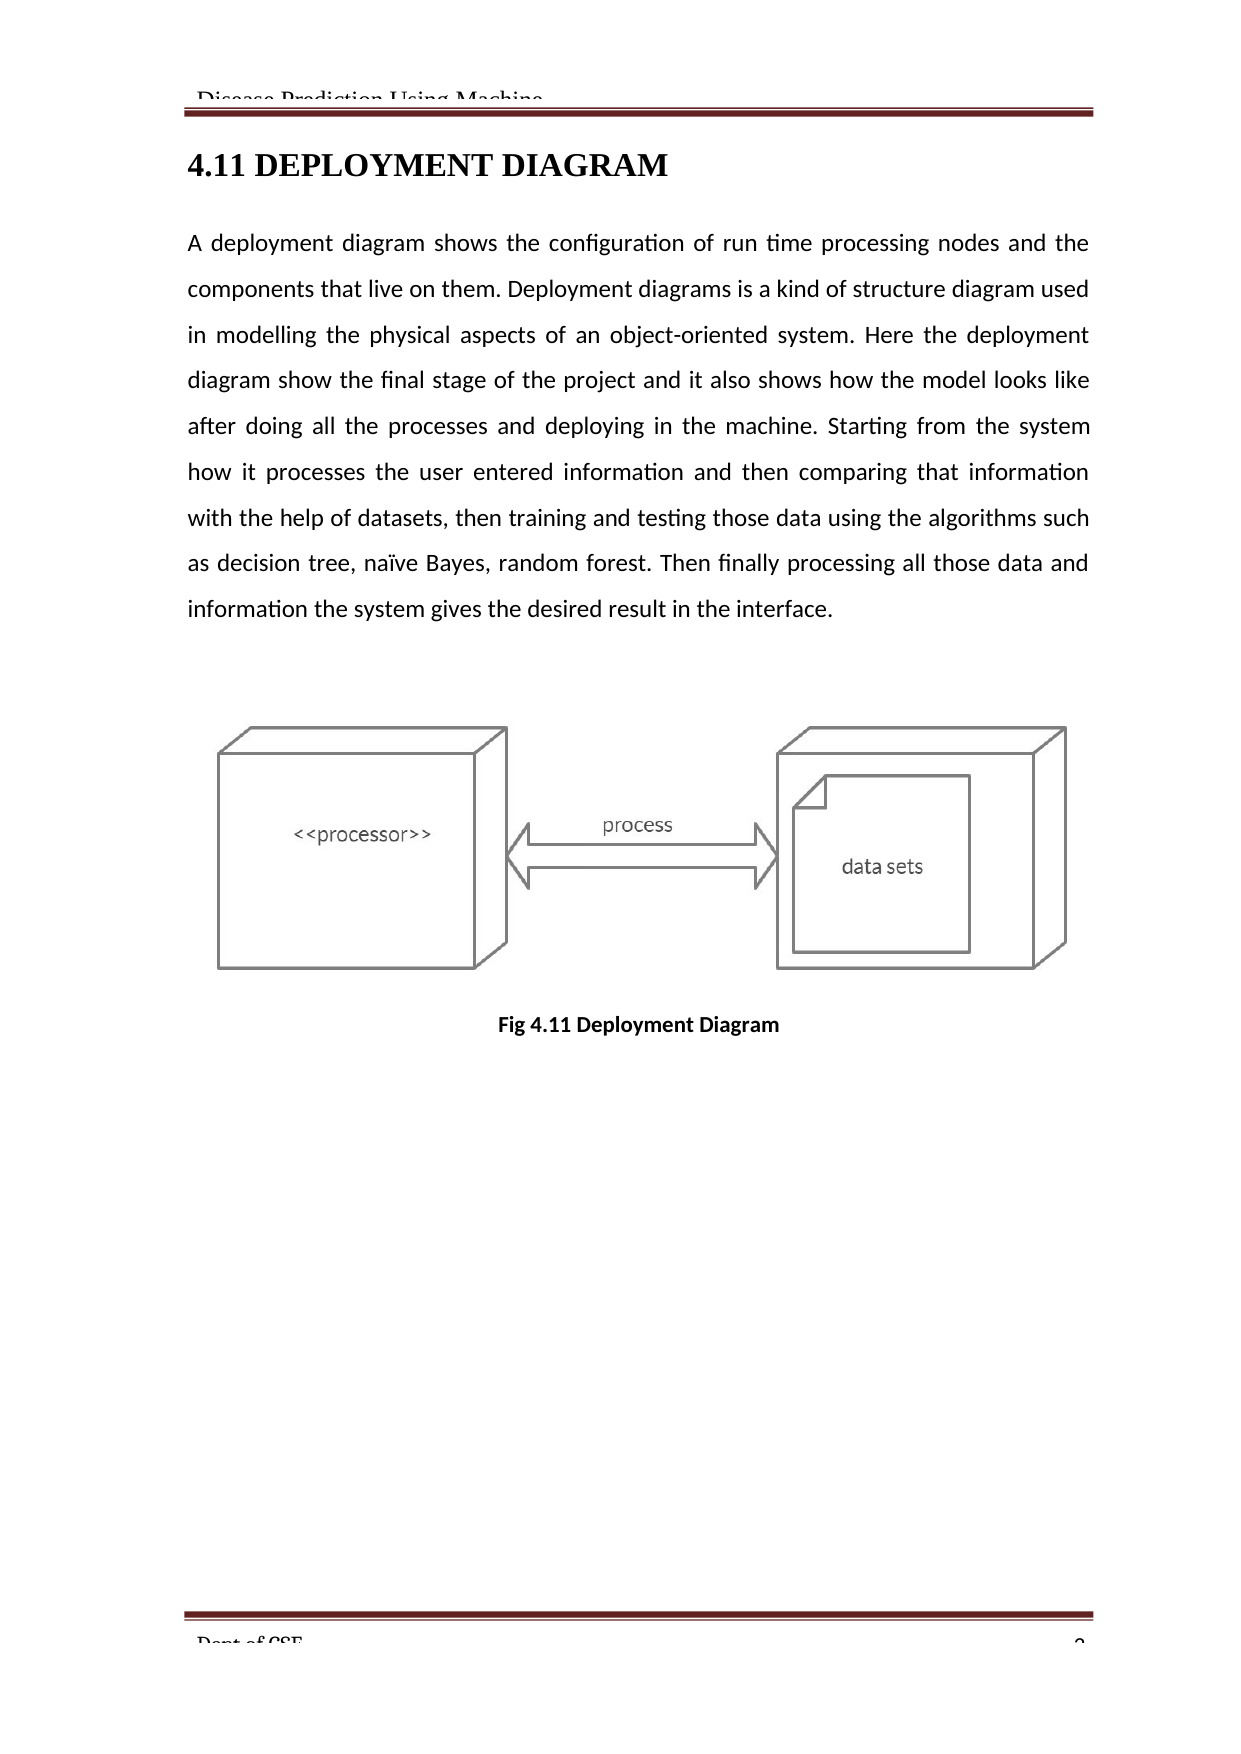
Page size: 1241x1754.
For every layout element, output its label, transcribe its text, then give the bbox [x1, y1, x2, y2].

subtitle DEPLOYMENT DIAGRAM [187, 145, 1157, 183]
picture [212, 721, 1068, 971]
text Fig 4.11 Deployment Diagram [498, 1010, 1157, 1038]
text A deployment diagram shows the configuration of run time processing nodes and the components that live on them. Deployment diagrams is a kind of structure diagram used in modelling the physical aspects of an object-oriented system. Here the deployment diagram show the final stage of the project and it also shows how the model looks like after doing all the processes and deploying in the machine. Starting from the system how it processes the user entered information and then comparing that information with the help of datasets, then training and testing those data using the algorithms such as decision tree, naïve Bayes, random forest. Then finally processing all those data and information the system gives the desired result in the interface. [187, 227, 1091, 624]
